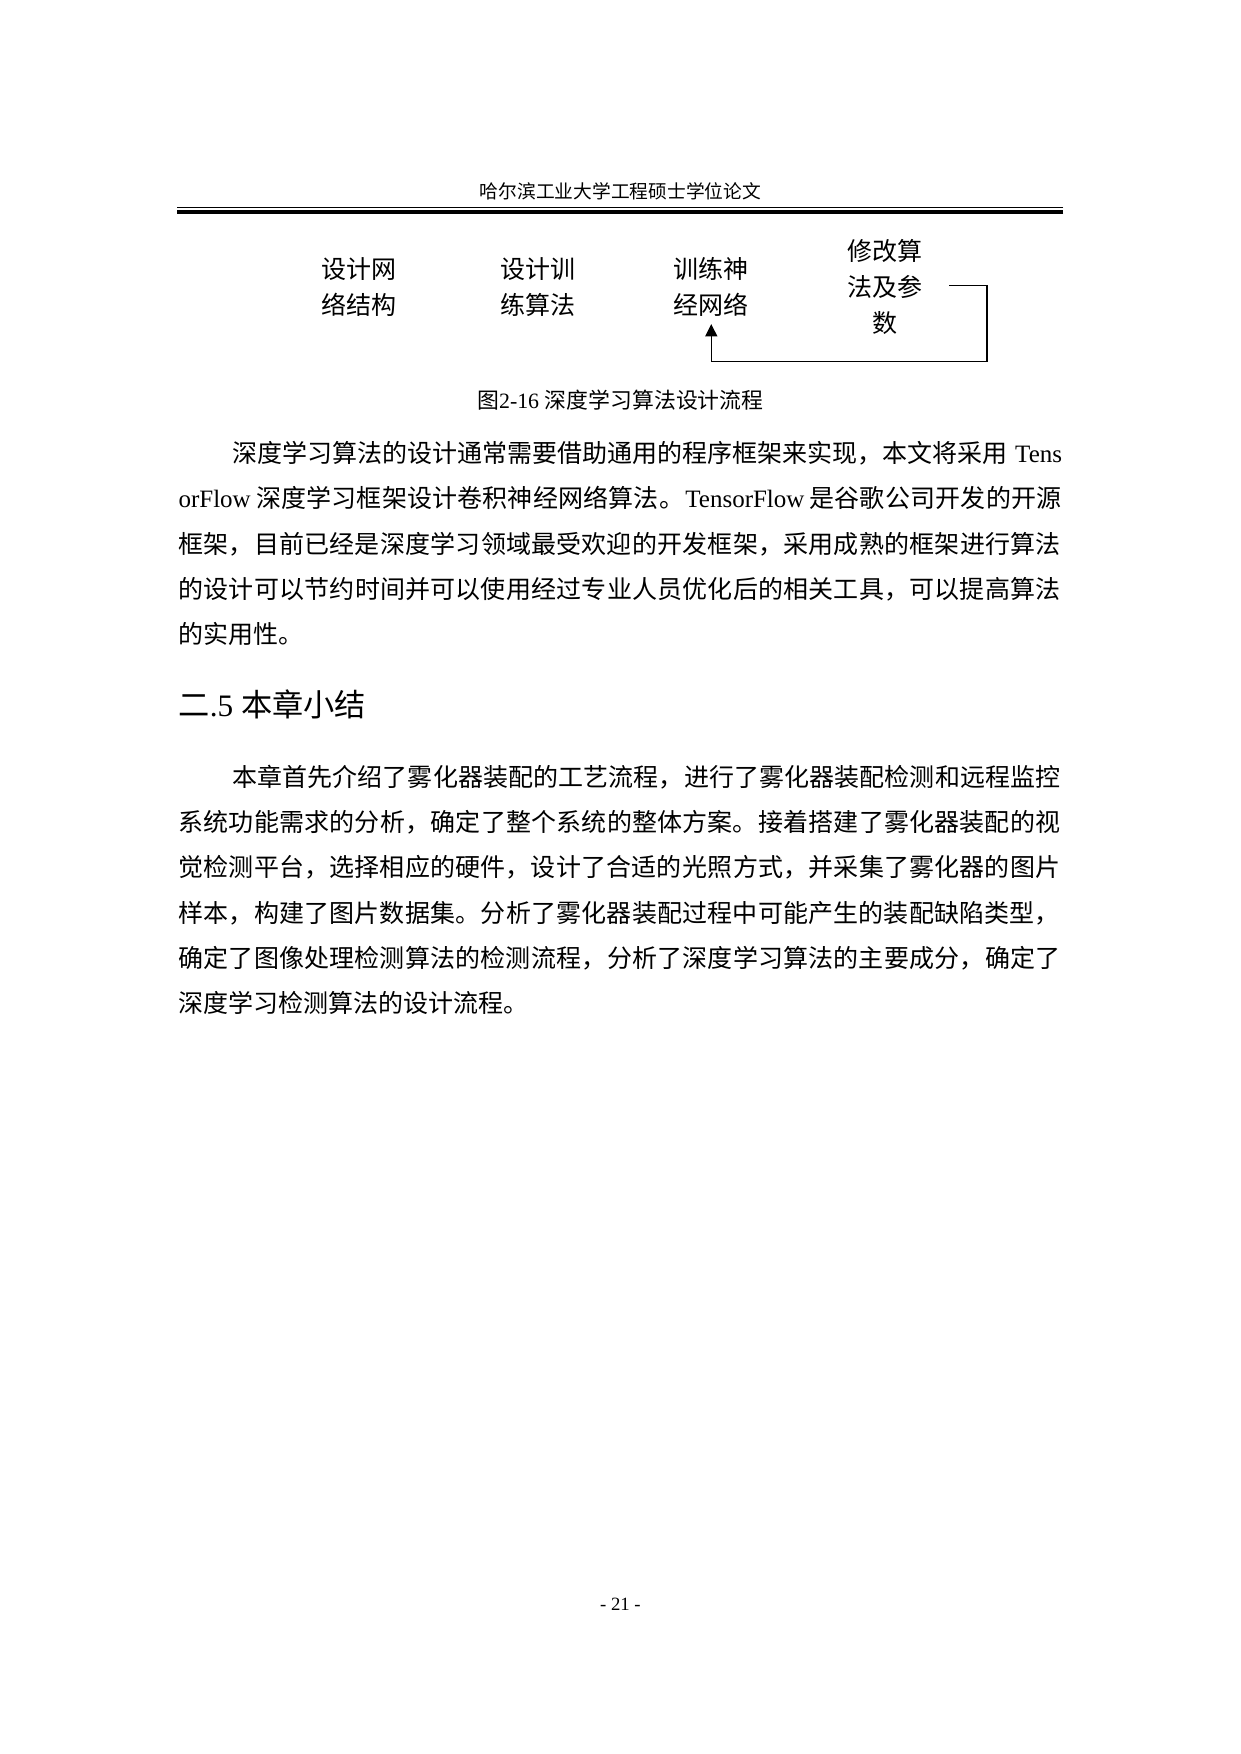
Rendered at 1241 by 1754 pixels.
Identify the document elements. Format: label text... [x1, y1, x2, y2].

subtitle 本章小结 [178, 680, 1062, 726]
text 深度学习算法的设计通常需要借助通用的程序框架来实现，本文将采用TensorFlow深度学习框架设计卷积神经网络算法。TensorFlow是谷歌公司开发的开源框架，目前已经是深度学习领域最受欢迎的开发框架，采用成熟的框架进行算法的设计可以节约时间并可以使用经过专业人员优化后的相关工具，可以提高算法的实用性。 [178, 433, 1062, 651]
text 本章首先介绍了雾化器装配的工艺流程，进行了雾化器装配检测和远程监控系统功能需求的分析，确定了整个系统的整体方案。接着搭建了雾化器装配的视觉检测平台，选择相应的硬件，设计了合适的光照方式，并采集了雾化器的图片样本，构建了图片数据集。分析了雾化器装配过程中可能产生的装配缺陷类型，确定了图像处理检测算法的检测流程，分析了深度学习算法的主要成分，确定了深度学习检测算法的设计流程。 [178, 757, 1062, 1020]
